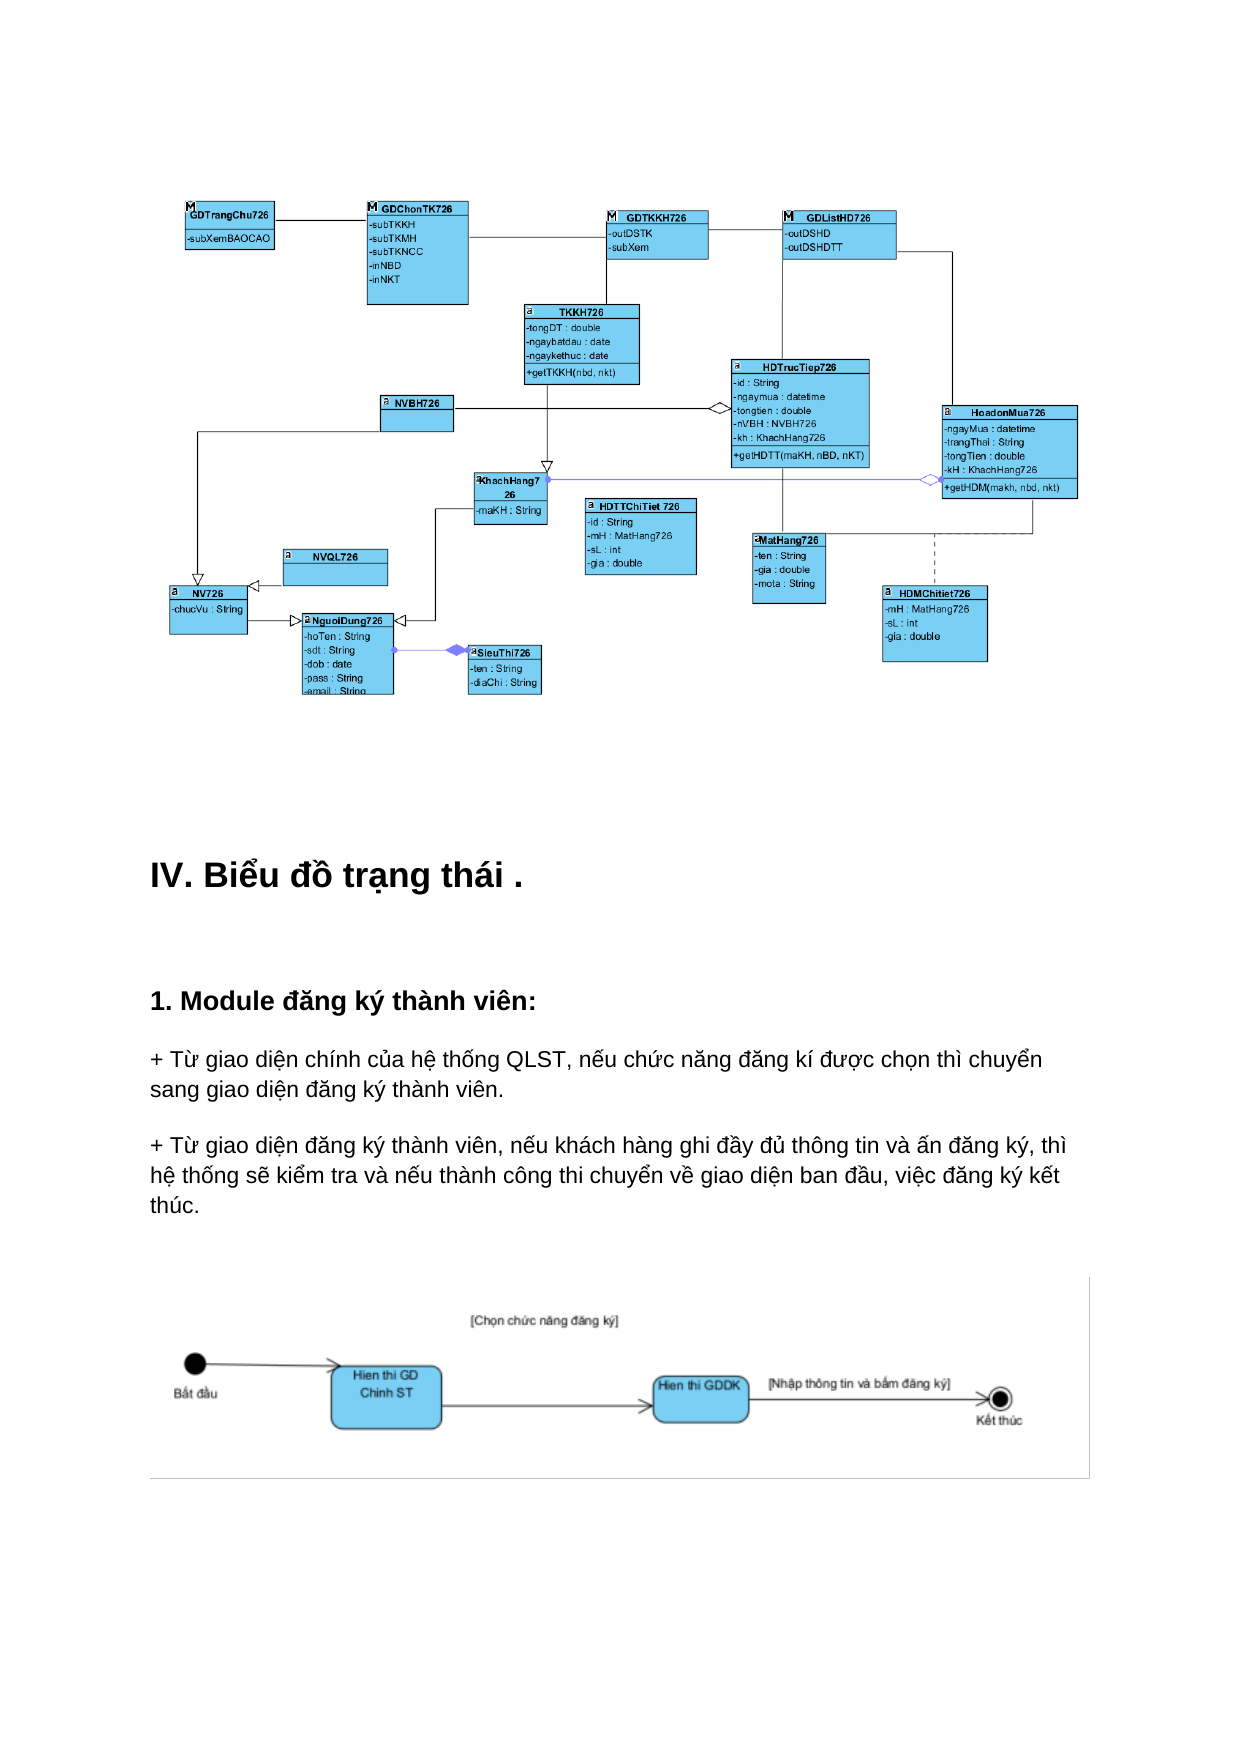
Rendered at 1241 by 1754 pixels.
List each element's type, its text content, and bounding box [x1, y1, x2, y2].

subtitle 1. Module đăng ký thành viên: [150, 985, 1090, 1016]
text + Từ giao diện chính của hệ thống QLST, nếu chức năng đăng kí được chọn thì chuyển sang giao diện đăng ký thành viên. [150, 1046, 1090, 1103]
subtitle IV. Biểu đồ trạng thái . [150, 854, 1090, 895]
picture [150, 180, 1090, 703]
text + Từ giao diện đăng ký thành viên, nếu khách hàng ghi đầy đủ thông tin và ấn đăng ký, thì hệ thống sẽ kiểm tra và nếu thành công thi chuyển về giao diện ban đầu, việc đăng ký kết thúc. [150, 1132, 1090, 1218]
picture [150, 1277, 1090, 1480]
